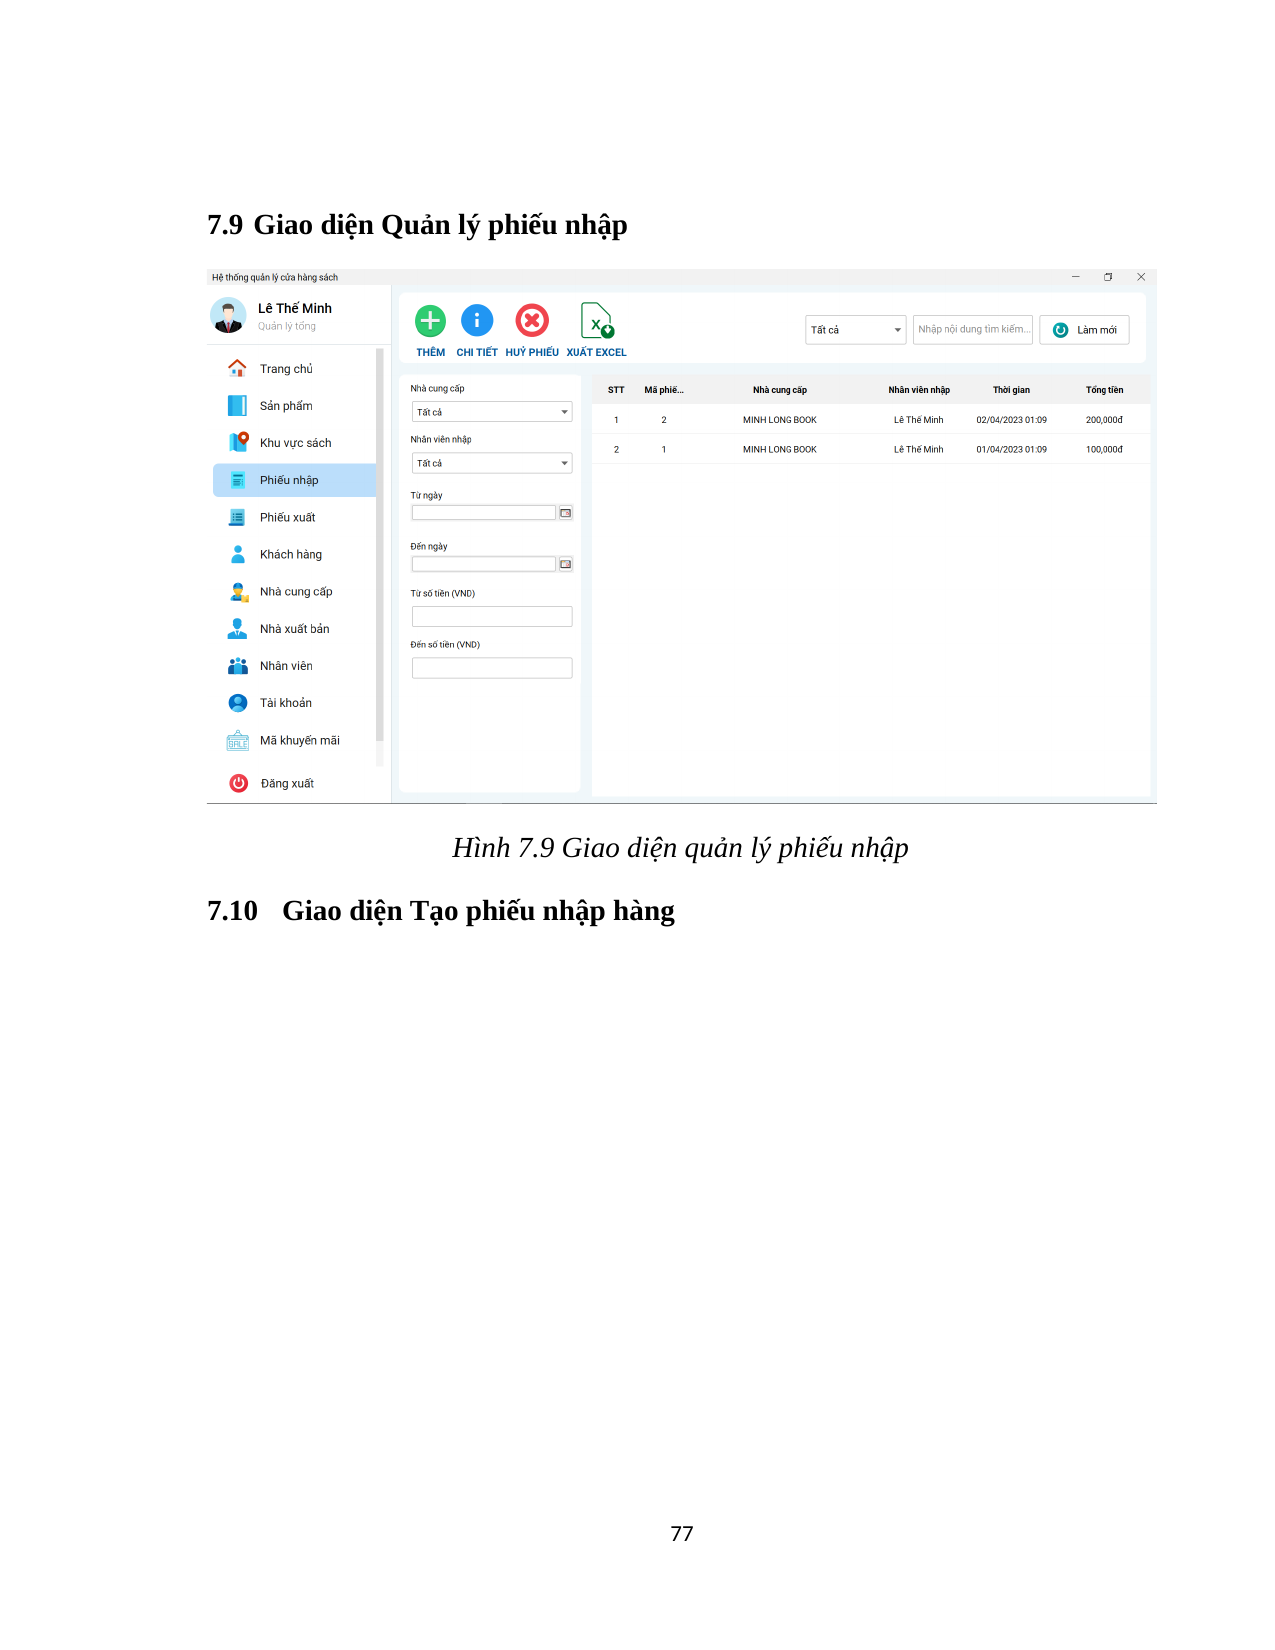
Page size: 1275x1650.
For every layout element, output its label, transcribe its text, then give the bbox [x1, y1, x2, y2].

text Hình 7.9 Giao diện quản lý phiếu nhập [207, 831, 1157, 864]
list Giao diện Quản lý phiếu nhập [207, 207, 1157, 240]
list Giao diện Tạo phiếu nhập hàng [207, 893, 1157, 927]
picture [206, 269, 1157, 804]
